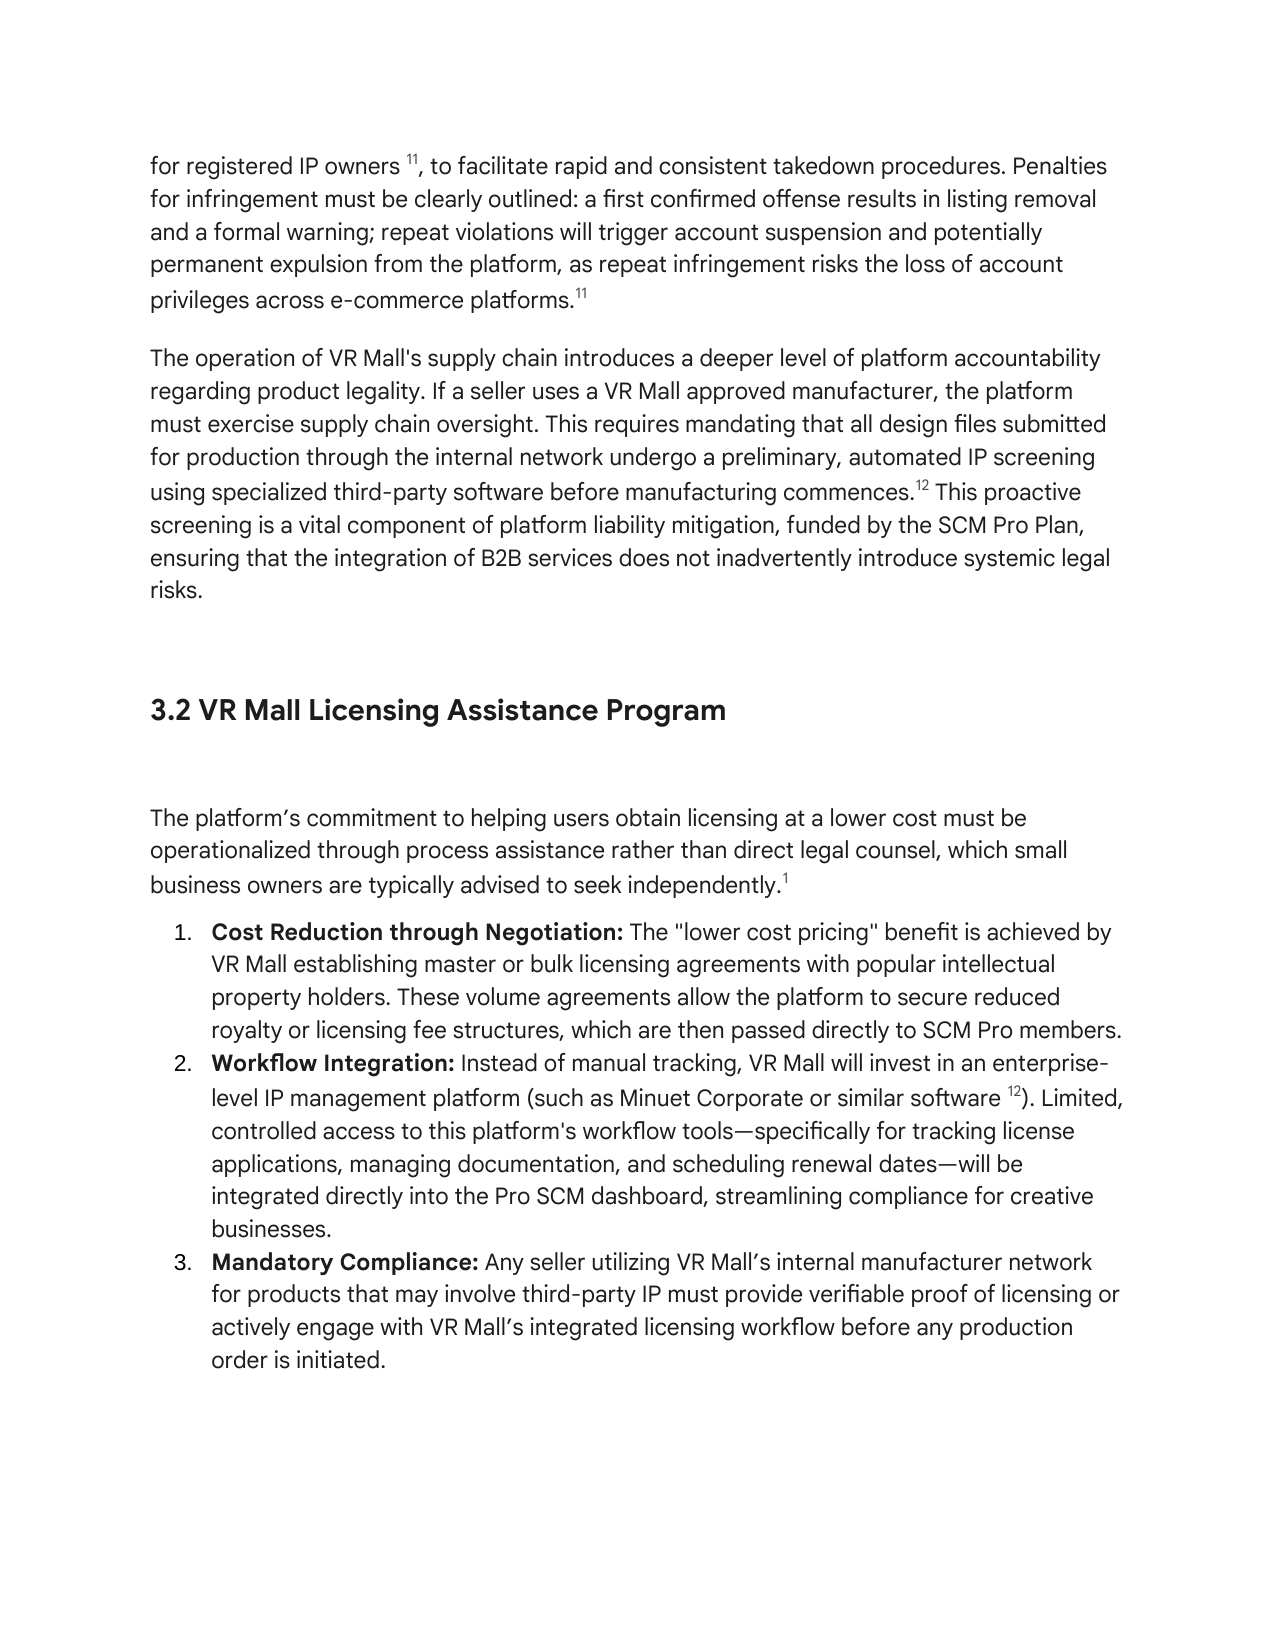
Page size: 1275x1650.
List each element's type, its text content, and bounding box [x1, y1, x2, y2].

subtitle 3.2 VR Mall Licensing Assistance Program [150, 692, 1125, 728]
list Mandatory Compliance: Any seller utilizing VR Mall’s internal manufacturer network for products that may involve third-party IP must provide verifiable proof of licensing or actively engage with VR Mall’s integrated licensing workflow before any production order is initiated. [173, 1248, 1125, 1375]
text The platform’s commitment to helping users obtain licensing at a lower cost must be operationalized through process assistance rather than direct legal counsel, which small business owners are typically advised to seek independently.1 [150, 804, 1125, 901]
list Workflow Integration: Instead of manual tracking, VR Mall will invest in an enterprise-level IP management platform (such as Minuet Corporate or similar software 12). Limited, controlled access to this platform's workflow tools—specifically for tracking license applications, managing documentation, and scheduling renewal dates—will be integrated directly into the Pro SCM dashboard, streamlining compliance for creative businesses. [173, 1049, 1125, 1244]
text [150, 150, 1125, 315]
list Cost Reduction through Negotiation: The "lower cost pricing" benefit is achieved by VR Mall establishing master or bulk licensing agreements with popular intellectual property holders. These volume agreements allow the platform to secure reduced royalty or licensing fee structures, which are then passed directly to SCM Pro members. [173, 918, 1125, 1045]
text The operation of VR Mall's supply chain introduces a deeper level of platform accountability regarding product legality. If a seller uses a VR Mall approved manufacturer, the platform must exercise supply chain oversight. This requires mandating that all design files submitted for production through the internal network undergo a preliminary, automated IP screening using specialized third-party software before manufacturing commences.12 This proactive screening is a vital component of platform liability mitigation, funded by the SCM Pro Plan, ensuring that the integration of B2B services does not inadvertently introduce systemic legal risks. [150, 344, 1125, 605]
